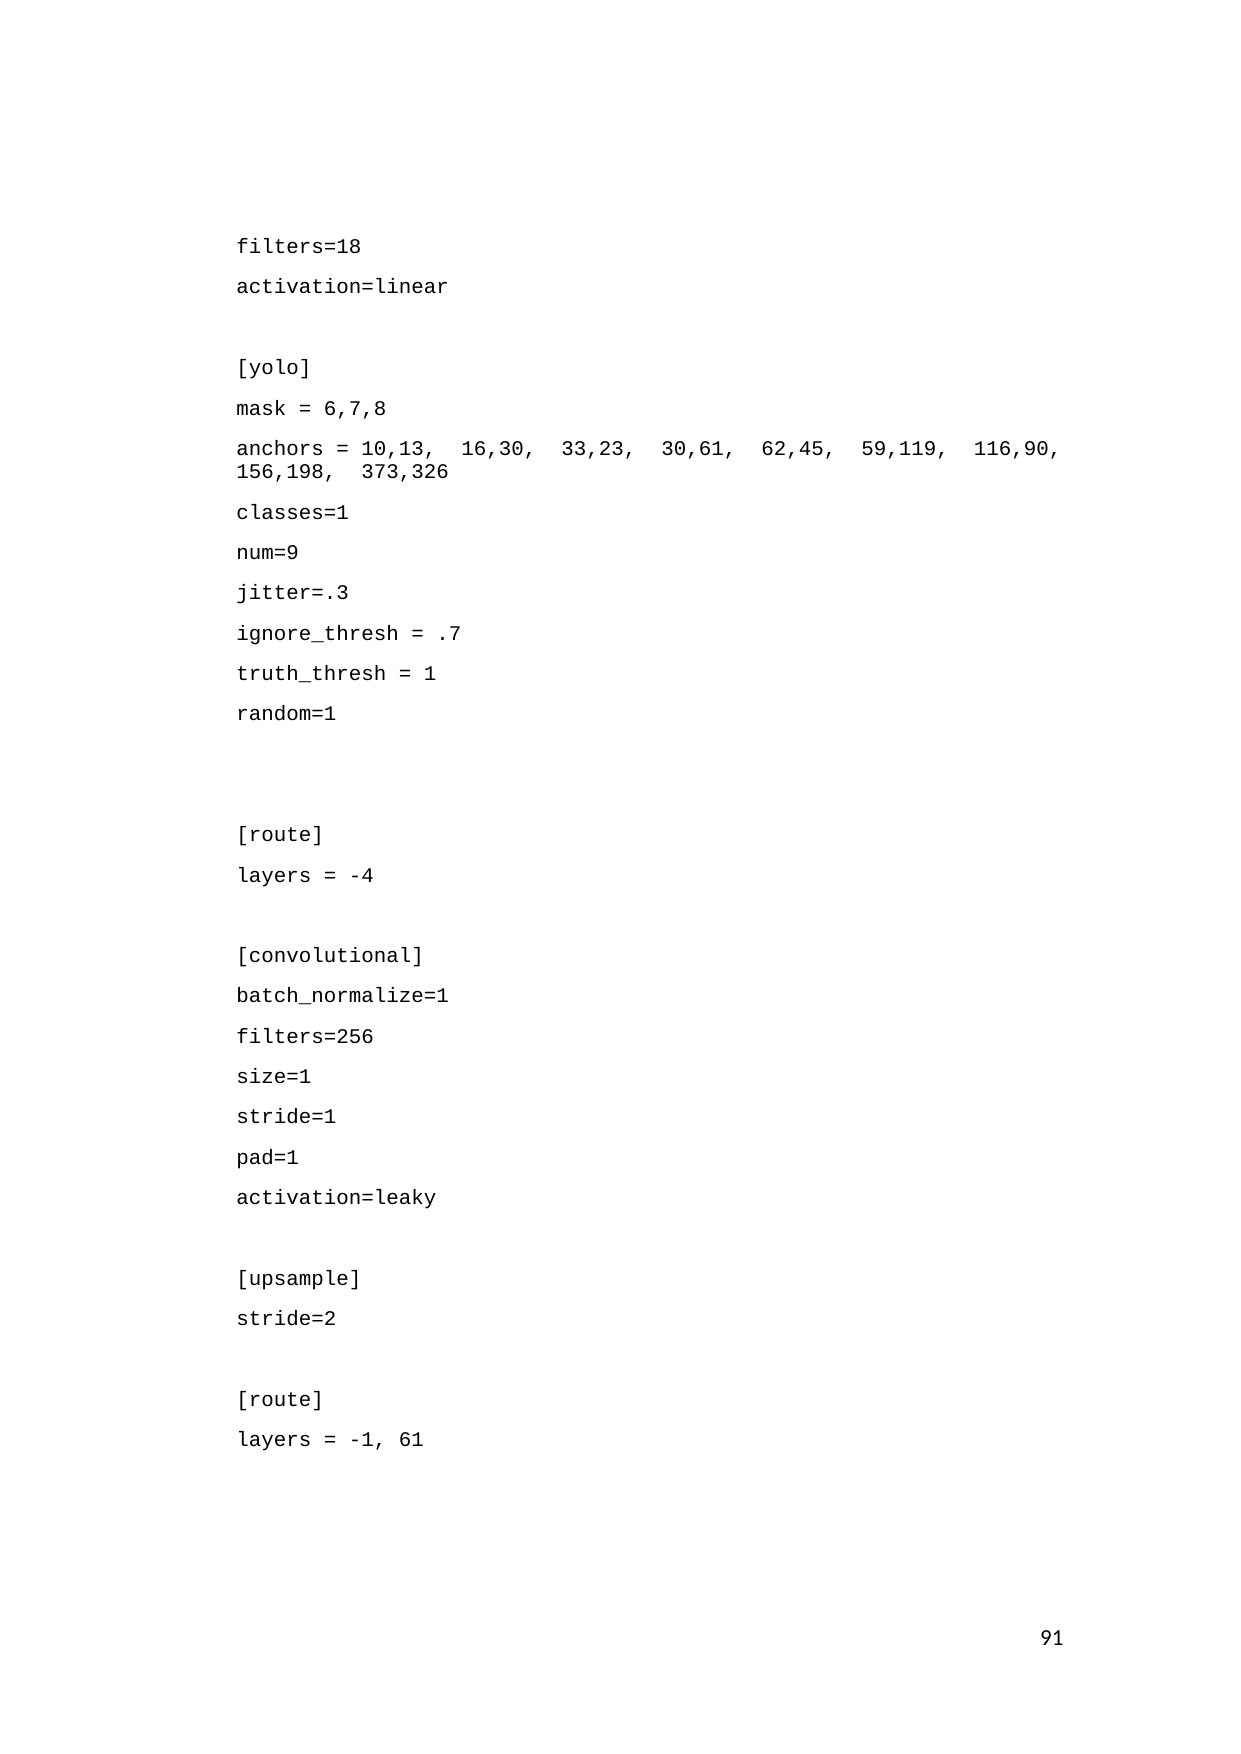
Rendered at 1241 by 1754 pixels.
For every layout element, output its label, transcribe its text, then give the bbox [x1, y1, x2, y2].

text [convolutional] [236, 945, 1063, 969]
text mask = 6,7,8 [236, 397, 1063, 421]
text filters=256 [236, 1026, 1063, 1049]
text size=1 [236, 1066, 1063, 1090]
text jitter=.3 [236, 582, 1063, 606]
text stride=1 [236, 1106, 1063, 1130]
text [yolo] [236, 357, 1063, 381]
text anchors = 10,13, 16,30, 33,23, 30,61, 62,45, 59,119, 116,90, 156,198, 373,326 [236, 438, 1063, 485]
text truth_thresh = 1 [236, 663, 1063, 687]
text ignore_thresh = .7 [236, 623, 1063, 646]
text layers = -1, 61 [236, 1429, 1063, 1453]
text batch_normalize=1 [236, 986, 1063, 1009]
text [upsample] [236, 1268, 1063, 1291]
text num=9 [236, 542, 1063, 566]
text layers = -4 [236, 864, 1063, 888]
text activation=linear [236, 277, 1063, 300]
text [route] [236, 824, 1063, 848]
text random=1 [236, 703, 1063, 727]
text classes=1 [236, 502, 1063, 525]
text filters=18 [236, 236, 1063, 260]
text activation=leaky [236, 1187, 1063, 1211]
text pad=1 [236, 1147, 1063, 1170]
text stride=2 [236, 1308, 1063, 1332]
text [route] [236, 1389, 1063, 1412]
